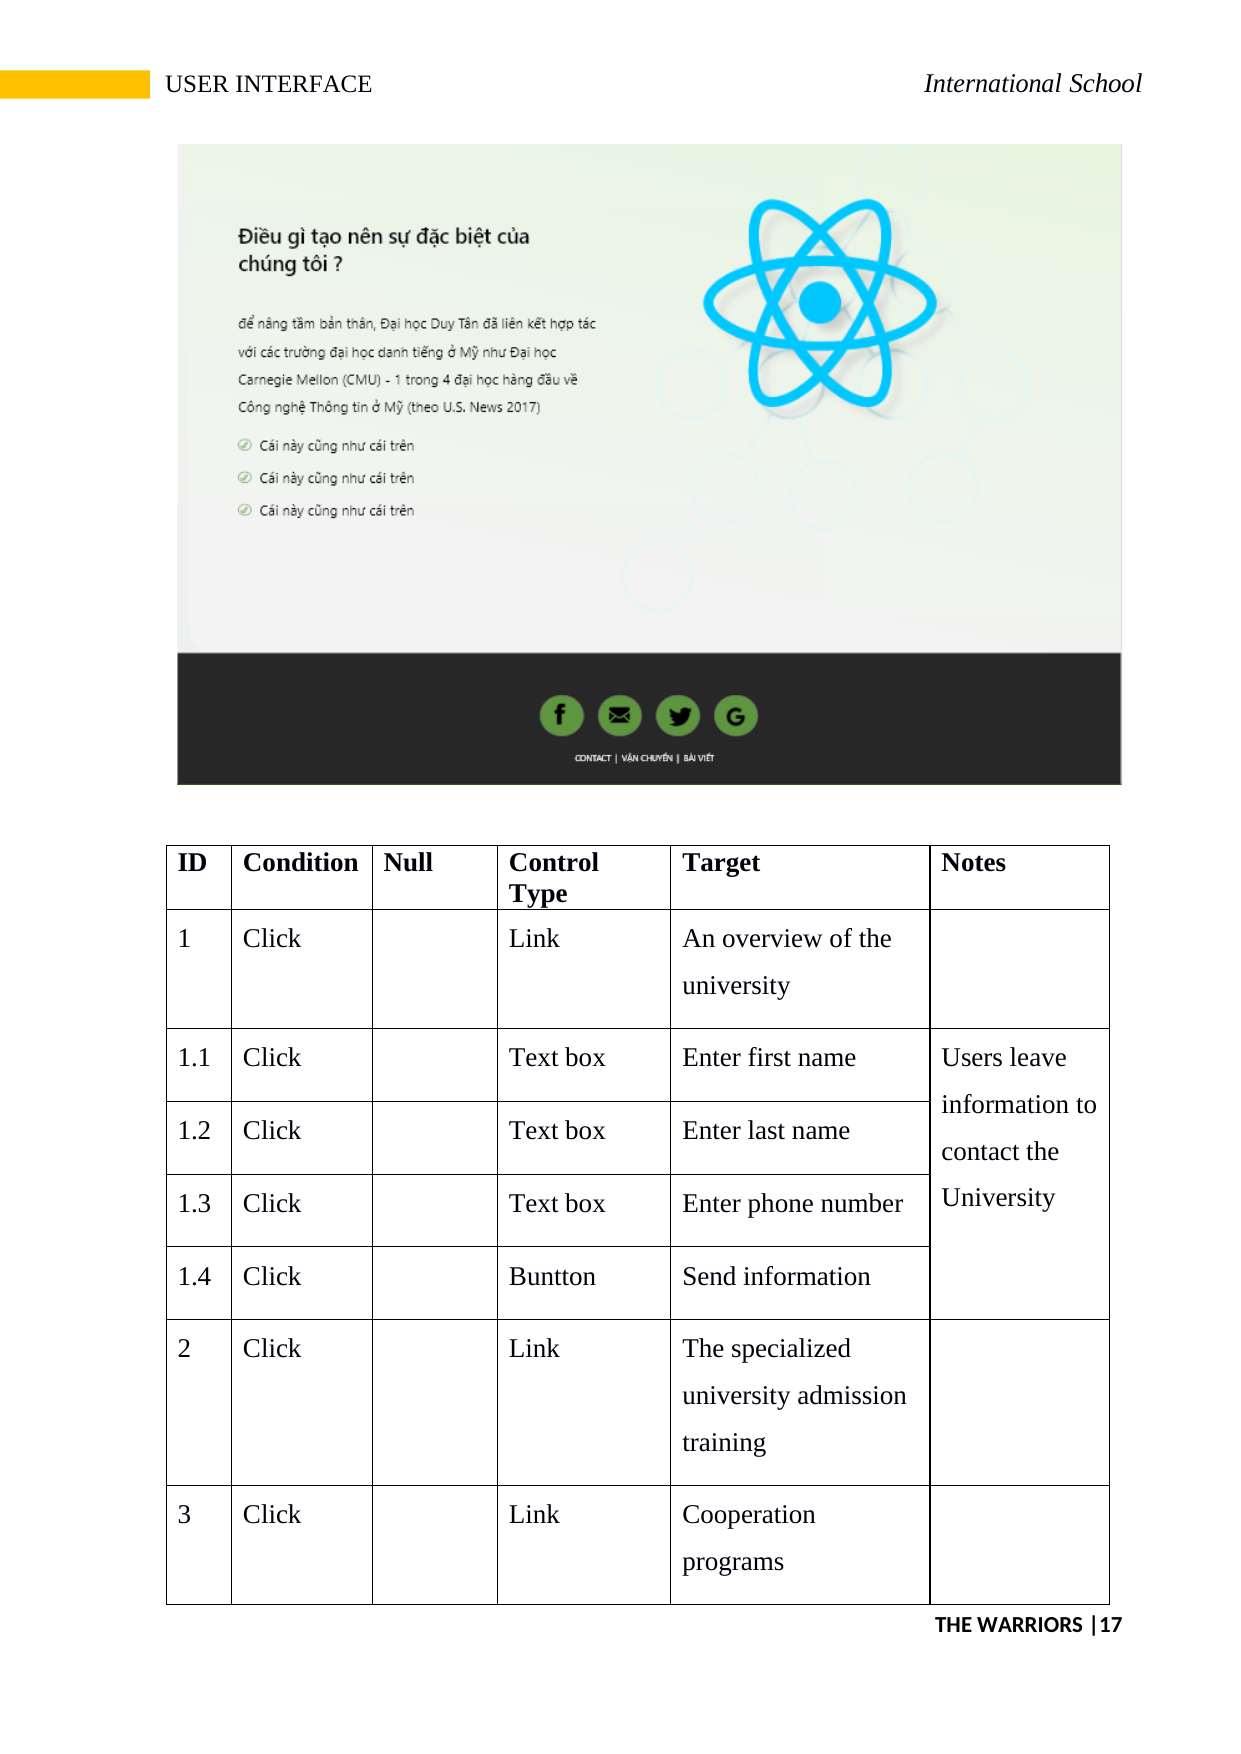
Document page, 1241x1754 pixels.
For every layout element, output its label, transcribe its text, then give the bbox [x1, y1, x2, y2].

table_cell Link [498, 1486, 670, 1604]
table_cell Cooperation programs [671, 1486, 929, 1604]
table_cell An overview of the university [671, 910, 929, 1028]
table_cell 1.3 [167, 1175, 231, 1246]
table_cell 1.2 [167, 1102, 231, 1173]
table_cell [931, 1320, 1109, 1485]
table_cell [931, 1486, 1109, 1604]
table_cell Click [232, 1029, 372, 1101]
table_cell Buntton [498, 1247, 670, 1319]
table_cell Users leave information to contact the University [931, 1029, 1109, 1319]
table_header Condition [232, 846, 372, 909]
table_cell Enter last name [671, 1102, 929, 1173]
table_header Control Type [498, 846, 670, 909]
table_cell Send information [671, 1247, 929, 1319]
table_cell Enter phone number [671, 1175, 929, 1246]
table_cell Click [232, 1320, 372, 1485]
table_cell Click [232, 1102, 372, 1173]
table_cell Text box [498, 1102, 670, 1173]
table_header Notes [931, 846, 1109, 909]
table_header Null [373, 846, 497, 909]
table_cell [373, 1029, 497, 1101]
table_cell [373, 1175, 497, 1246]
table_cell The specialized university admission training [671, 1320, 929, 1485]
table_cell Click [232, 1486, 372, 1604]
table_cell 1.1 [167, 1029, 231, 1101]
table_cell 2 [167, 1320, 231, 1485]
table_cell 3 [167, 1486, 231, 1604]
table_header ID [167, 846, 231, 909]
table_cell Enter first name [671, 1029, 929, 1101]
table_cell Text box [498, 1175, 670, 1246]
table_cell Link [498, 1320, 670, 1485]
table_cell 1.4 [167, 1247, 231, 1319]
table_cell Click [232, 1247, 372, 1319]
table_cell [373, 1247, 497, 1319]
table_cell Click [232, 910, 372, 1028]
table_cell [373, 1486, 497, 1604]
picture [177, 144, 1123, 785]
table_cell 1 [167, 910, 231, 1028]
table_cell [373, 1320, 497, 1485]
table_header Target [671, 846, 929, 909]
table_cell [373, 1102, 497, 1173]
table_cell [931, 910, 1109, 1028]
table_cell Click [232, 1175, 372, 1246]
table_cell Text box [498, 1029, 670, 1101]
table_cell Link [498, 910, 670, 1028]
table_cell [373, 910, 497, 1028]
